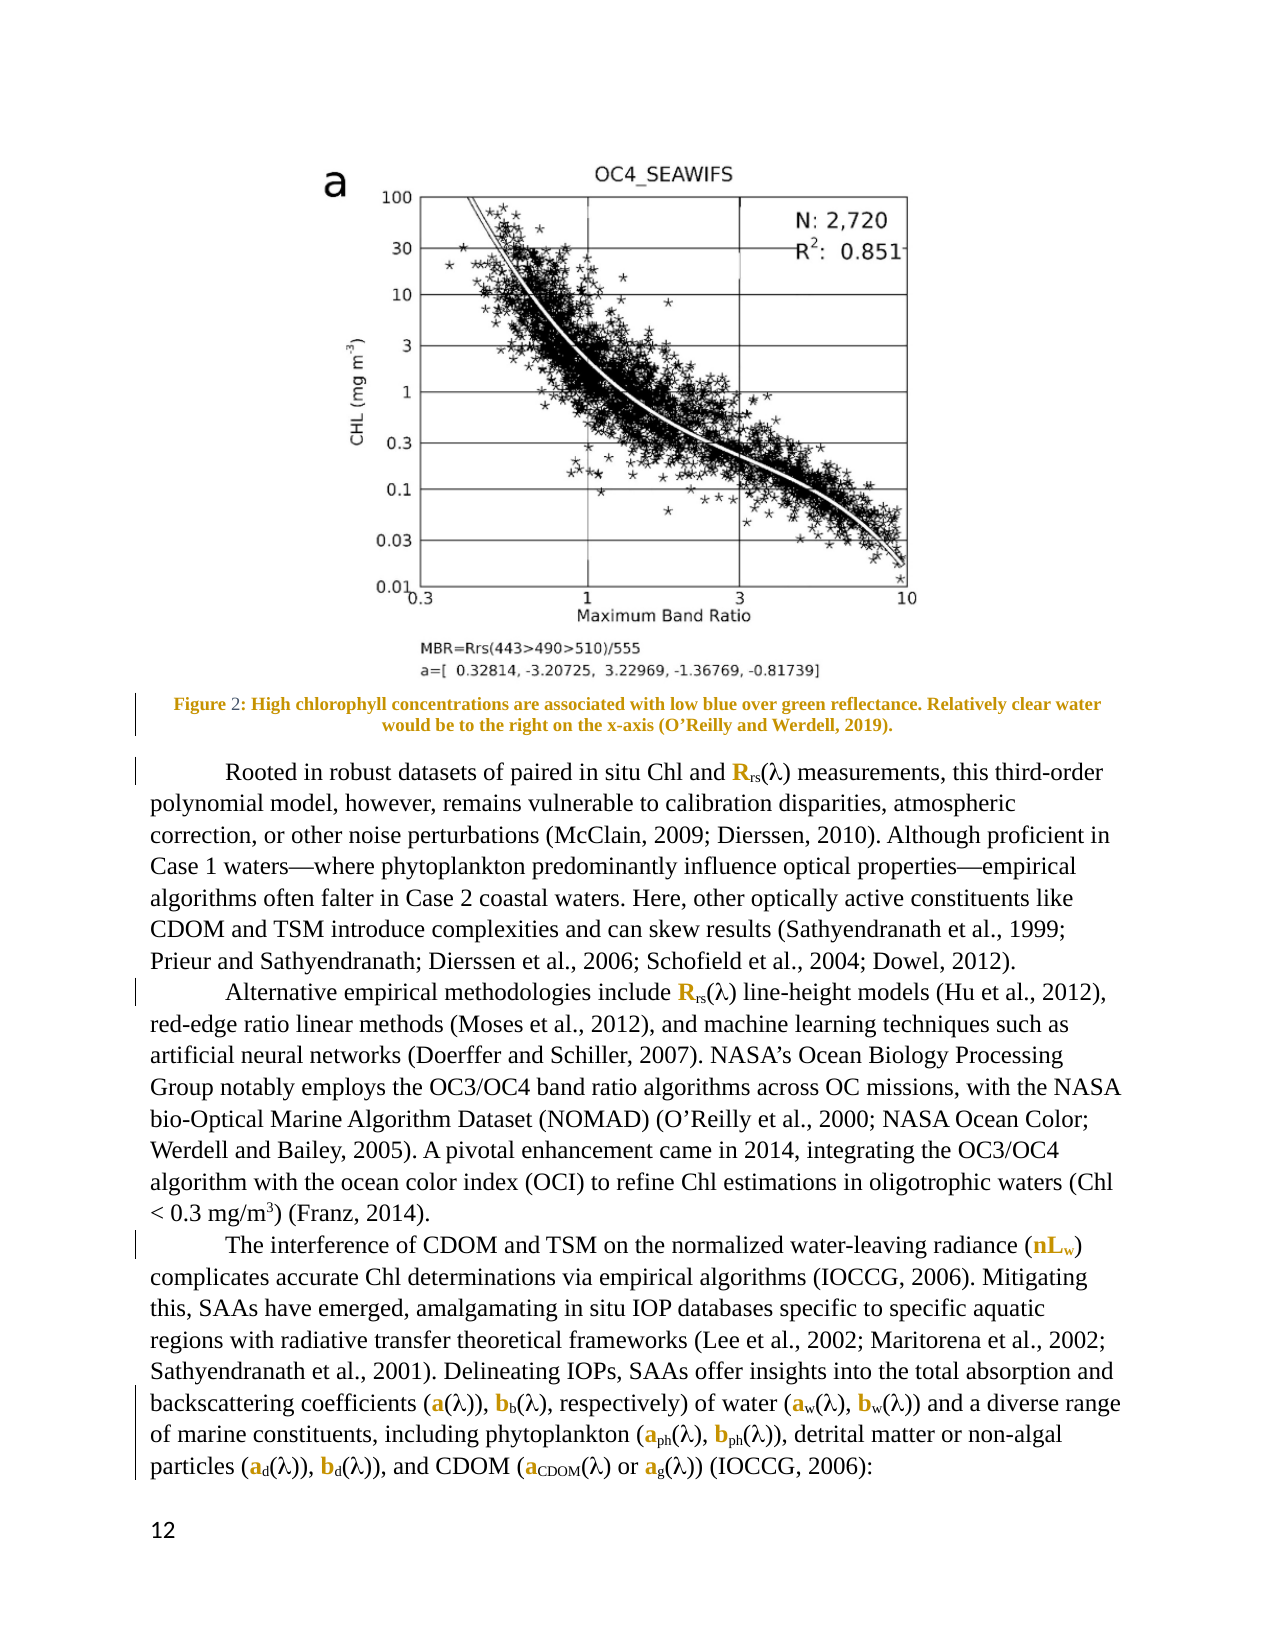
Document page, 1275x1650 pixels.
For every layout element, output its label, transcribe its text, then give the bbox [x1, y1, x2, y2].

text Rooted in robust datasets of paired in situ Chl and Rrs() measurements, this third-order polynomial model, however, remains vulnerable to calibration disparities, atmospheric correction, or other noise perturbations (McClain, 2009; Dierssen, 2010). Although proficient in Case 1 waters—where phytoplankton predominantly influence optical properties—empirical algorithms often falter in Case 2 coastal waters. Here, other optically active constituents like CDOM and TSM introduce complexities and can skew results (Sathyendranath et al., 1999; Prieur and Sathyendranath; Dierssen et al., 2006; Schofield et al., 2004; Dowel, 2012). [150, 757, 1125, 975]
text Alternative empirical methodologies include Rrs() line-height models (Hu et al., 2012), red-edge ratio linear methods (Moses et al., 2012), and machine learning techniques such as artificial neural networks (Doerffer and Schiller, 2007). NASA’s Ocean Biology Processing Group notably employs the OC3/OC4 band ratio algorithms across OC missions, with the NASA bio-Optical Marine Algorithm Dataset (NOMAD) (O’Reilly et al., 2000; NASA Ocean Color; Werdell and Bailey, 2005). A pivotal enhancement came in 2014, integrating the OC3/OC4 algorithm with the ocean color index (OCI) to refine Chl estimations in oligotrophic waters (Chl < 0.3 mg/m3) (Franz, 2014). [150, 977, 1125, 1227]
picture [316, 150, 959, 690]
text The interference of CDOM and TSM on the normalized water-leaving radiance (nLw) complicates accurate Chl determinations via empirical algorithms (IOCCG, 2006). Mitigating this, SAAs have emerged, amalgamating in situ IOP databases specific to specific aquatic regions with radiative transfer theoretical frameworks (Lee et al., 2002; Maritorena et al., 2002; Sathyendranath et al., 2001). Delineating IOPs, SAAs offer insights into the total absorption and backscattering coefficients (a()), bb(), respectively) of water (aw(), bw()) and a diverse range of marine constituents, including phytoplankton (aph(), bph()), detrital matter or non-algal particles (ad()), bd()), and CDOM (aCDOM() or ag()) (IOCCG, 2006): [150, 1230, 1125, 1480]
text Figure 2: High chlorophyll concentrations are associated with low blue over green reflectance. Relatively clear water would be to the right on the x-axis (O’Reilly and Werdell, 2019). [150, 693, 1125, 736]
